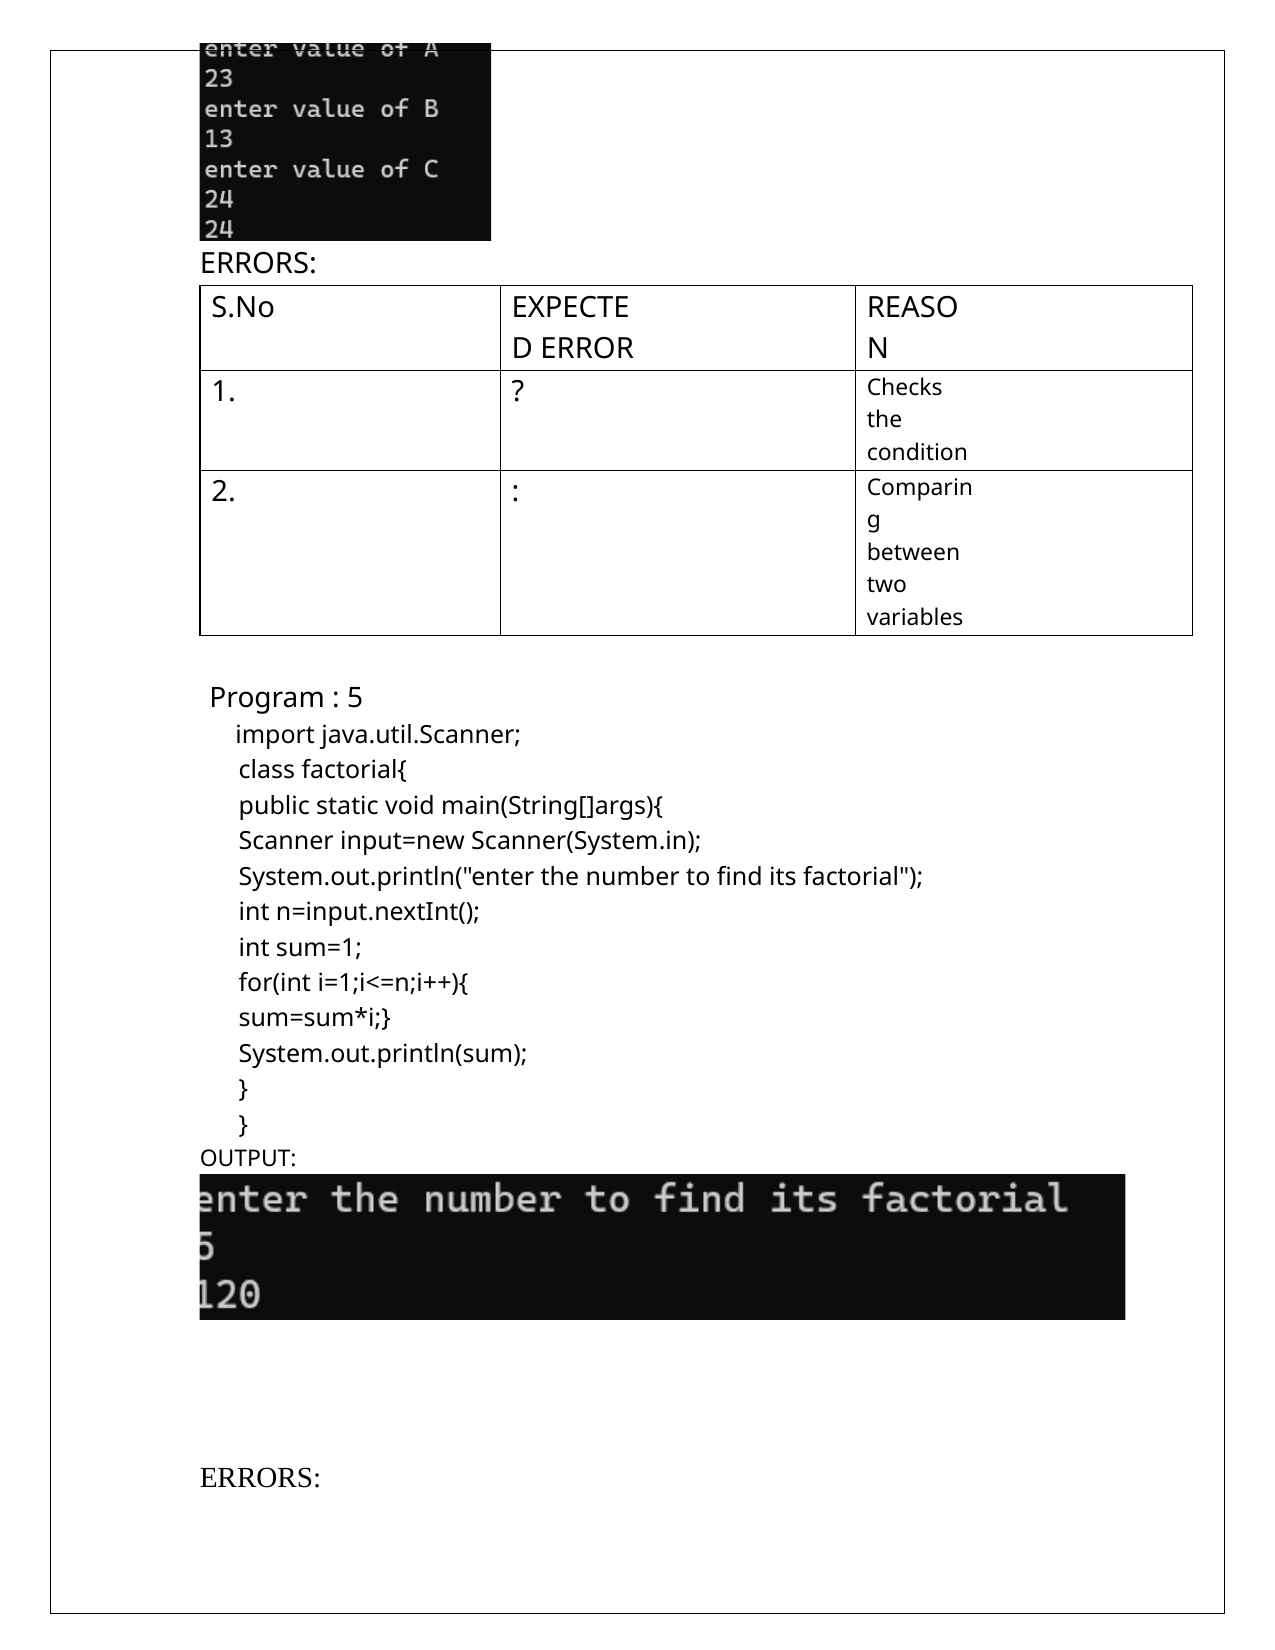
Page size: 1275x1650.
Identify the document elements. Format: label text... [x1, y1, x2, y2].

list ERRORS: [199, 1460, 985, 1493]
table_cell 2. [201, 471, 500, 635]
table_cell 1. [201, 371, 500, 470]
table_cell Comparing between two variables [856, 471, 1192, 635]
list for(int i=1;i<=n;i++){ [199, 965, 985, 999]
list ERRORS: [199, 242, 985, 282]
list int n=input.nextInt(); [199, 894, 985, 928]
list System.out.println(sum); [199, 1036, 985, 1069]
table_header EXPECTED ERROR [501, 286, 855, 370]
list int sum=1; [199, 929, 985, 963]
list import java.util.Scanner; [199, 717, 985, 751]
list class factorial{ [199, 752, 985, 786]
table_header REASON [856, 286, 1192, 370]
list } [199, 1071, 985, 1105]
list OUTPUT: [199, 1142, 985, 1174]
table_cell ? [501, 371, 855, 470]
list } [199, 1106, 985, 1140]
list Program : 5 [209, 677, 985, 715]
table_cell Checks the condition [856, 371, 1192, 470]
picture [199, 51, 492, 241]
picture [199, 1174, 1126, 1320]
list sum=sum*i;} [199, 1000, 985, 1034]
table_cell : [501, 471, 855, 635]
list Scanner input=new Scanner(System.in); [199, 823, 985, 857]
list System.out.println("enter the number to find its factorial"); [199, 858, 985, 892]
table_header S.No [201, 286, 500, 370]
list public static void main(String[]args){ [199, 788, 985, 822]
picture [199, 43, 492, 50]
